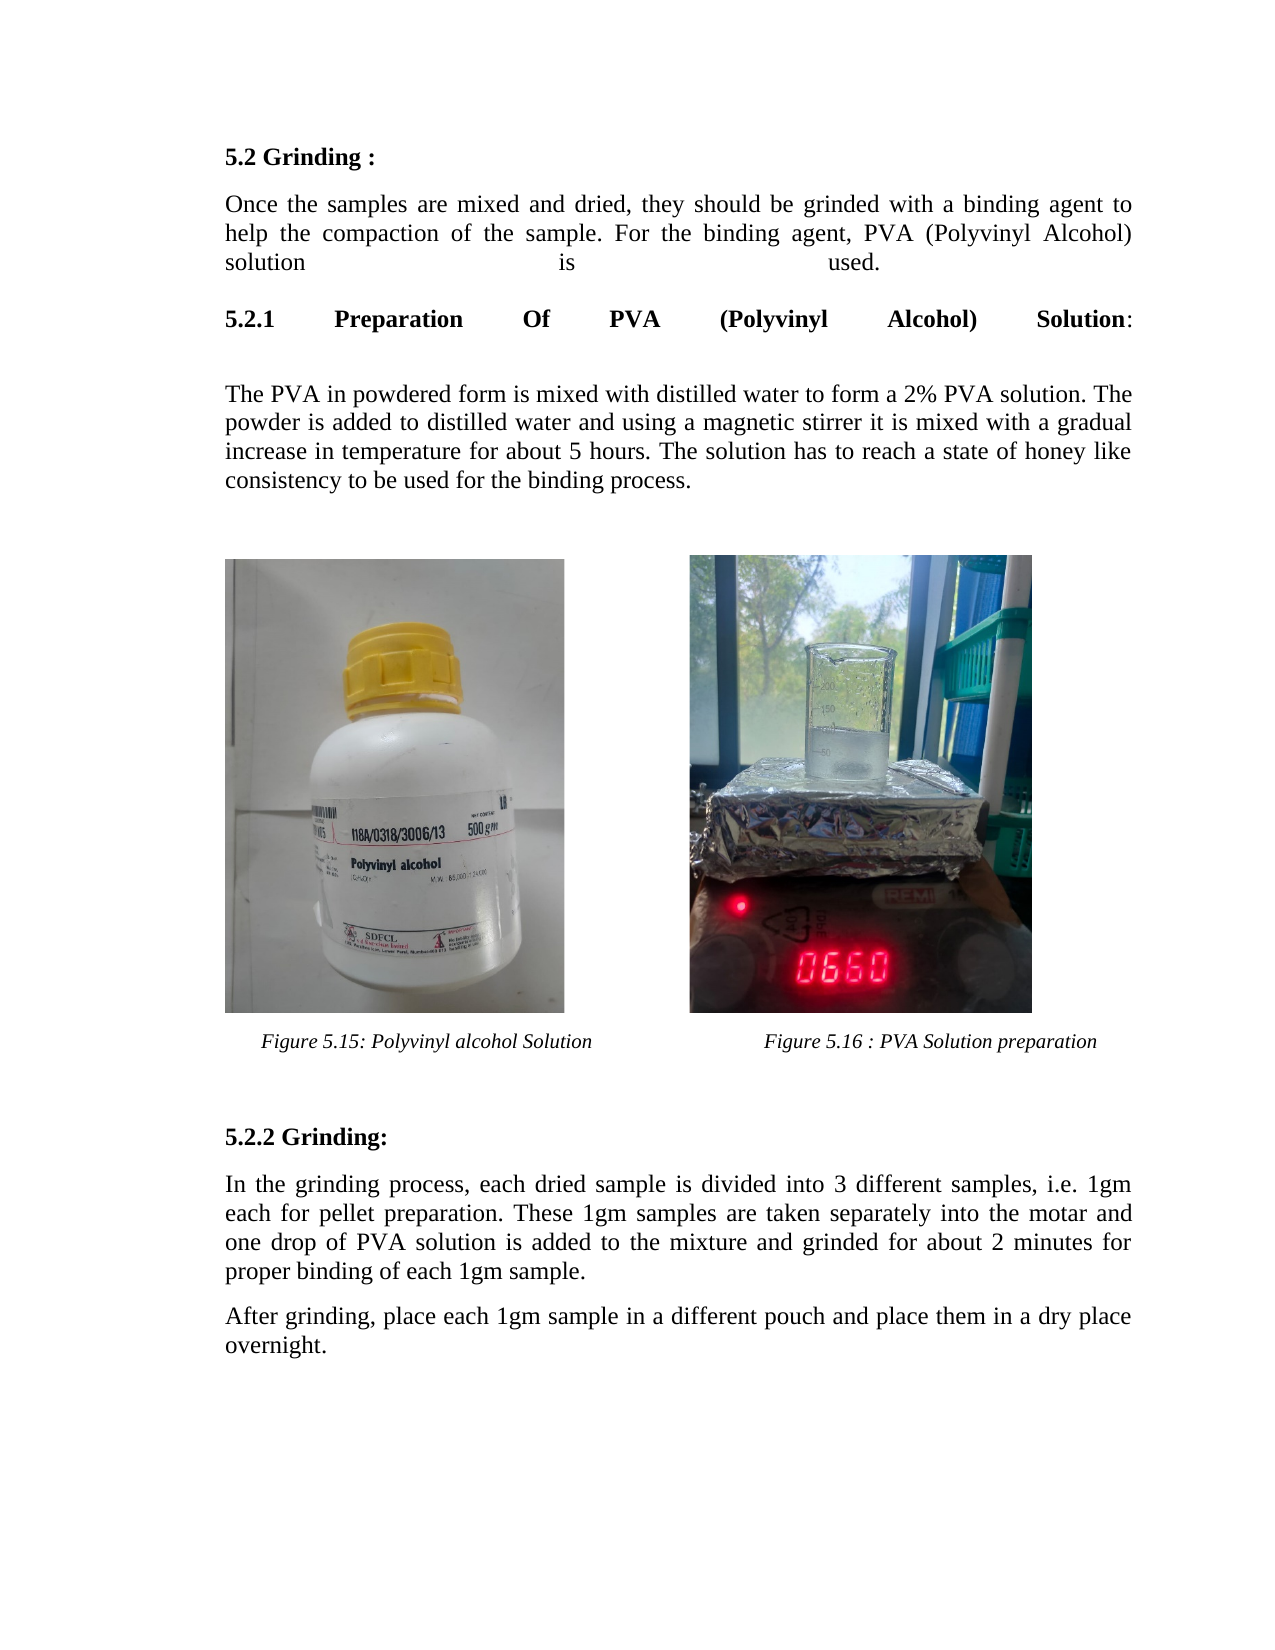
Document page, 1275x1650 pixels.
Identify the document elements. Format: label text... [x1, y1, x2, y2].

text In the grinding process, each dried sample is divided into 3 different samples, i.e. 1gm each for pellet preparation. These 1gm samples are taken separately into the motar and one drop of PVA solution is added to the mixture and grinded for about 2 minutes for proper binding of each 1gm sample. [225, 1169, 1133, 1284]
text Figure 5.15: Polyvinyl alcohol Solution Figure 5.16 : PVA Solution preparation [225, 1029, 1133, 1053]
picture [225, 559, 565, 1013]
picture [689, 555, 1032, 1013]
subtitle 5.2.2 Grinding: [225, 1122, 915, 1151]
text After grinding, place each 1gm sample in a different pouch and place them in a dry place overnight. [225, 1301, 1133, 1359]
subtitle 5.2 Grinding : [225, 142, 915, 171]
text The PVA in powdered form is mixed with distilled water to form a 2% PVA solution. The powder is added to distilled water and using a magnetic stirrer it is mixed with a gradual increase in temperature for about 5 hours. The solution has to reach a state of honey like consistency to be used for the binding process. [225, 379, 1133, 494]
text Once the samples are mixed and dried, they should be grinded with a binding agent to help the compaction of the sample. For the binding agent, PVA (Polyvinyl Alcohol) solution is used. 5.2.1 Preparation Of PVA (Polyvinyl Alcohol) Solution: [225, 189, 1133, 362]
